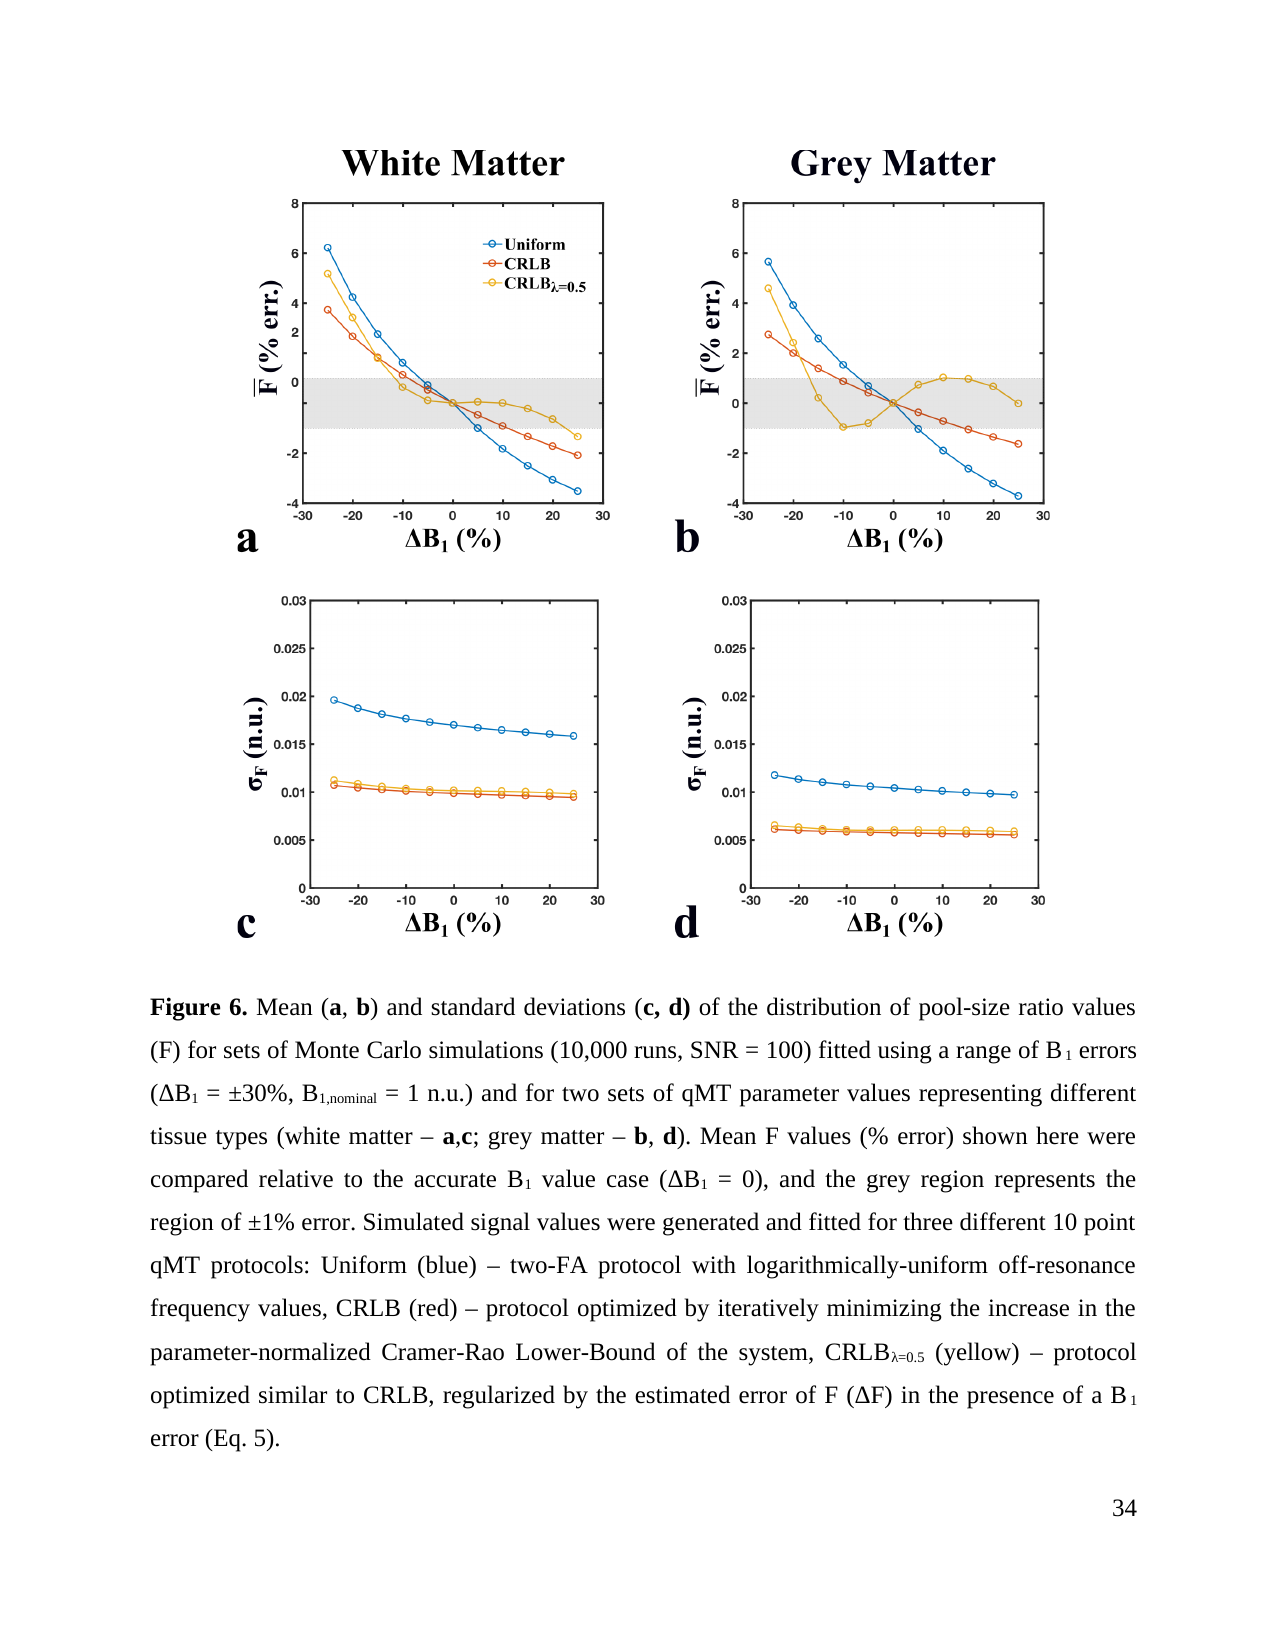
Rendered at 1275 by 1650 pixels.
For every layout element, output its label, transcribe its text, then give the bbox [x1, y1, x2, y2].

text Figure 6. Mean (a, b) and standard deviations (c, d) of the distribution of pool-size ratio values (F) for sets of Monte Carlo simulations (10,000 runs, SNR = 100) fitted using a range of B1 errors (ΔB1 = ±30%, B1,nominal = 1 n.u.) and for two sets of qMT parameter values representing different tissue types (white matter – a,c; grey matter – b, d). Mean F values (% error) shown here were compared relative to the accurate B1 value case (ΔB1 = 0), and the grey region represents the region of ±1% error. Simulated signal values were generated and fitted for three different 10 point qMT protocols: Uniform (blue) – two-FA protocol with logarithmically-uniform off-resonance frequency values, CRLB (red) – protocol optimized by iteratively minimizing the increase in the parameter-normalized Cramer-Rao Lower-Bound of the system, CRLBλ=0.5 (yellow) – protocol optimized similar to CRLB, regularized by the estimated error of F (ΔF) in the presence of a B1 error (Eq. 5). [150, 992, 1137, 1452]
picture [237, 150, 1050, 938]
